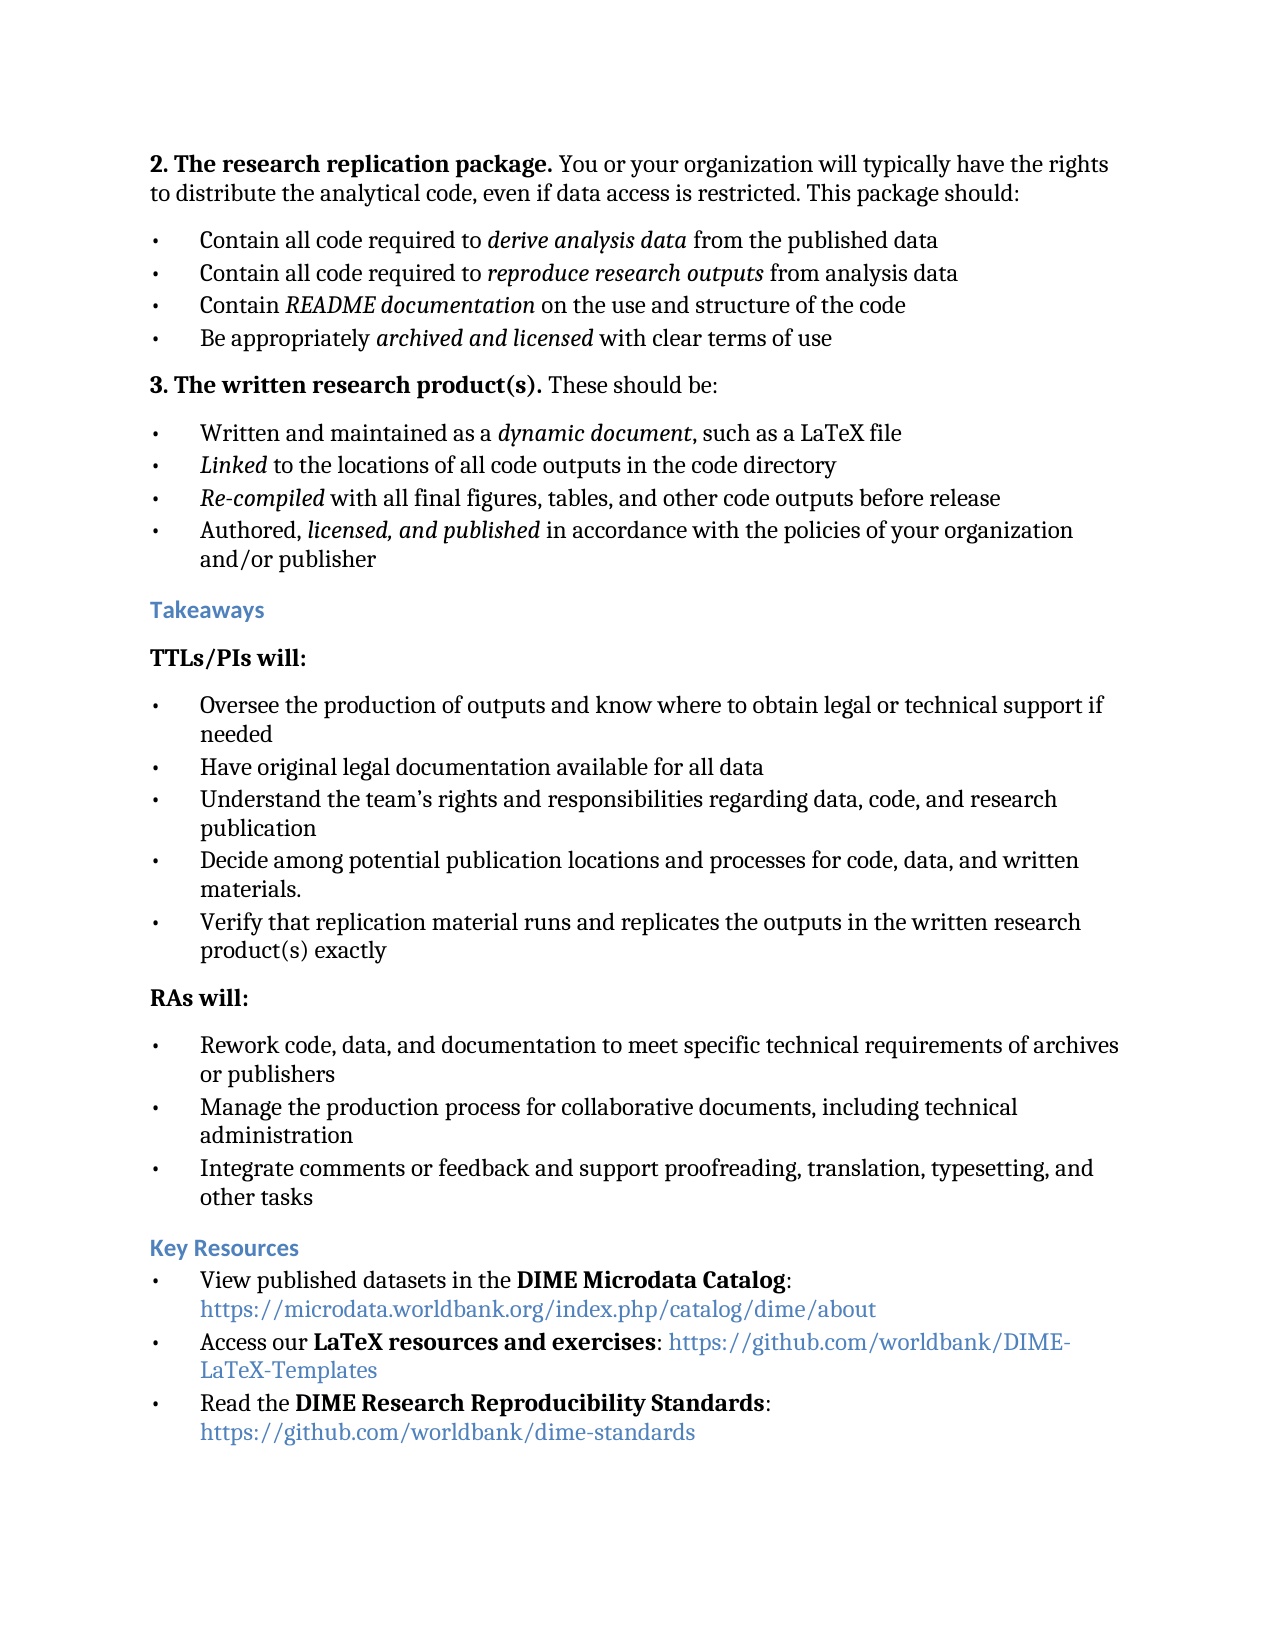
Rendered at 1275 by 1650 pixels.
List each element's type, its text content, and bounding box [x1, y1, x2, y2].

list Have original legal documentation available for all data [150, 753, 1125, 781]
list Manage the production process for collaborative documents, including technical administration [150, 1093, 1125, 1150]
list Contain all code required to reproduce research outputs from analysis data [150, 259, 1125, 287]
text 3. The written research product(s). These should be: [150, 371, 1125, 400]
list Access our LaTeX resources and exercises: https://github.com/worldbank/DIME-LaTeX-Templates [150, 1328, 1125, 1385]
text TTLs/PIs will: [150, 644, 1125, 673]
list Verify that replication material runs and replicates the outputs in the written research product(s) exactly [150, 908, 1125, 965]
list View published datasets in the DIME Microdata Catalog: https://microdata.worldbank.org/index.php/catalog/dime/about [150, 1266, 1125, 1324]
list Read the DIME Research Reproducibility Standards: https://github.com/worldbank/dime-standards [150, 1389, 1125, 1446]
list Re-compiled with all final figures, tables, and other code outputs before release [150, 484, 1125, 512]
list Contain README documentation on the use and structure of the code [150, 291, 1125, 320]
list Integrate comments or feedback and support proofreading, translation, typesetting, and other tasks [150, 1154, 1125, 1211]
list Authored, licensed, and published in accordance with the policies of your organization and/or publisher [150, 516, 1125, 574]
list Written and maintained as a dynamic document, such as a LaTeX file [150, 419, 1125, 447]
text RAs will: [150, 984, 1125, 1013]
list Contain all code required to derive analysis data from the published data [150, 226, 1125, 255]
list Linked to the locations of all code outputs in the code directory [150, 451, 1125, 480]
list Understand the team’s rights and responsibilities regarding data, code, and research publication [150, 785, 1125, 843]
list Decide among potential publication locations and processes for code, data, and written materials. [150, 846, 1125, 904]
subtitle Key Resources [150, 1232, 1125, 1263]
subtitle Takeaways [150, 594, 1125, 625]
list Be appropriately archived and licensed with clear terms of use [150, 324, 1125, 352]
list Oversee the production of outputs and know where to obtain legal or technical support if needed [150, 691, 1125, 749]
text 2. The research replication package. You or your organization will typically have the rights to distribute the analytical code, even if data access is restricted. This package should: [150, 150, 1125, 207]
list Rework code, data, and documentation to meet specific technical requirements of archives or publishers [150, 1031, 1125, 1089]
